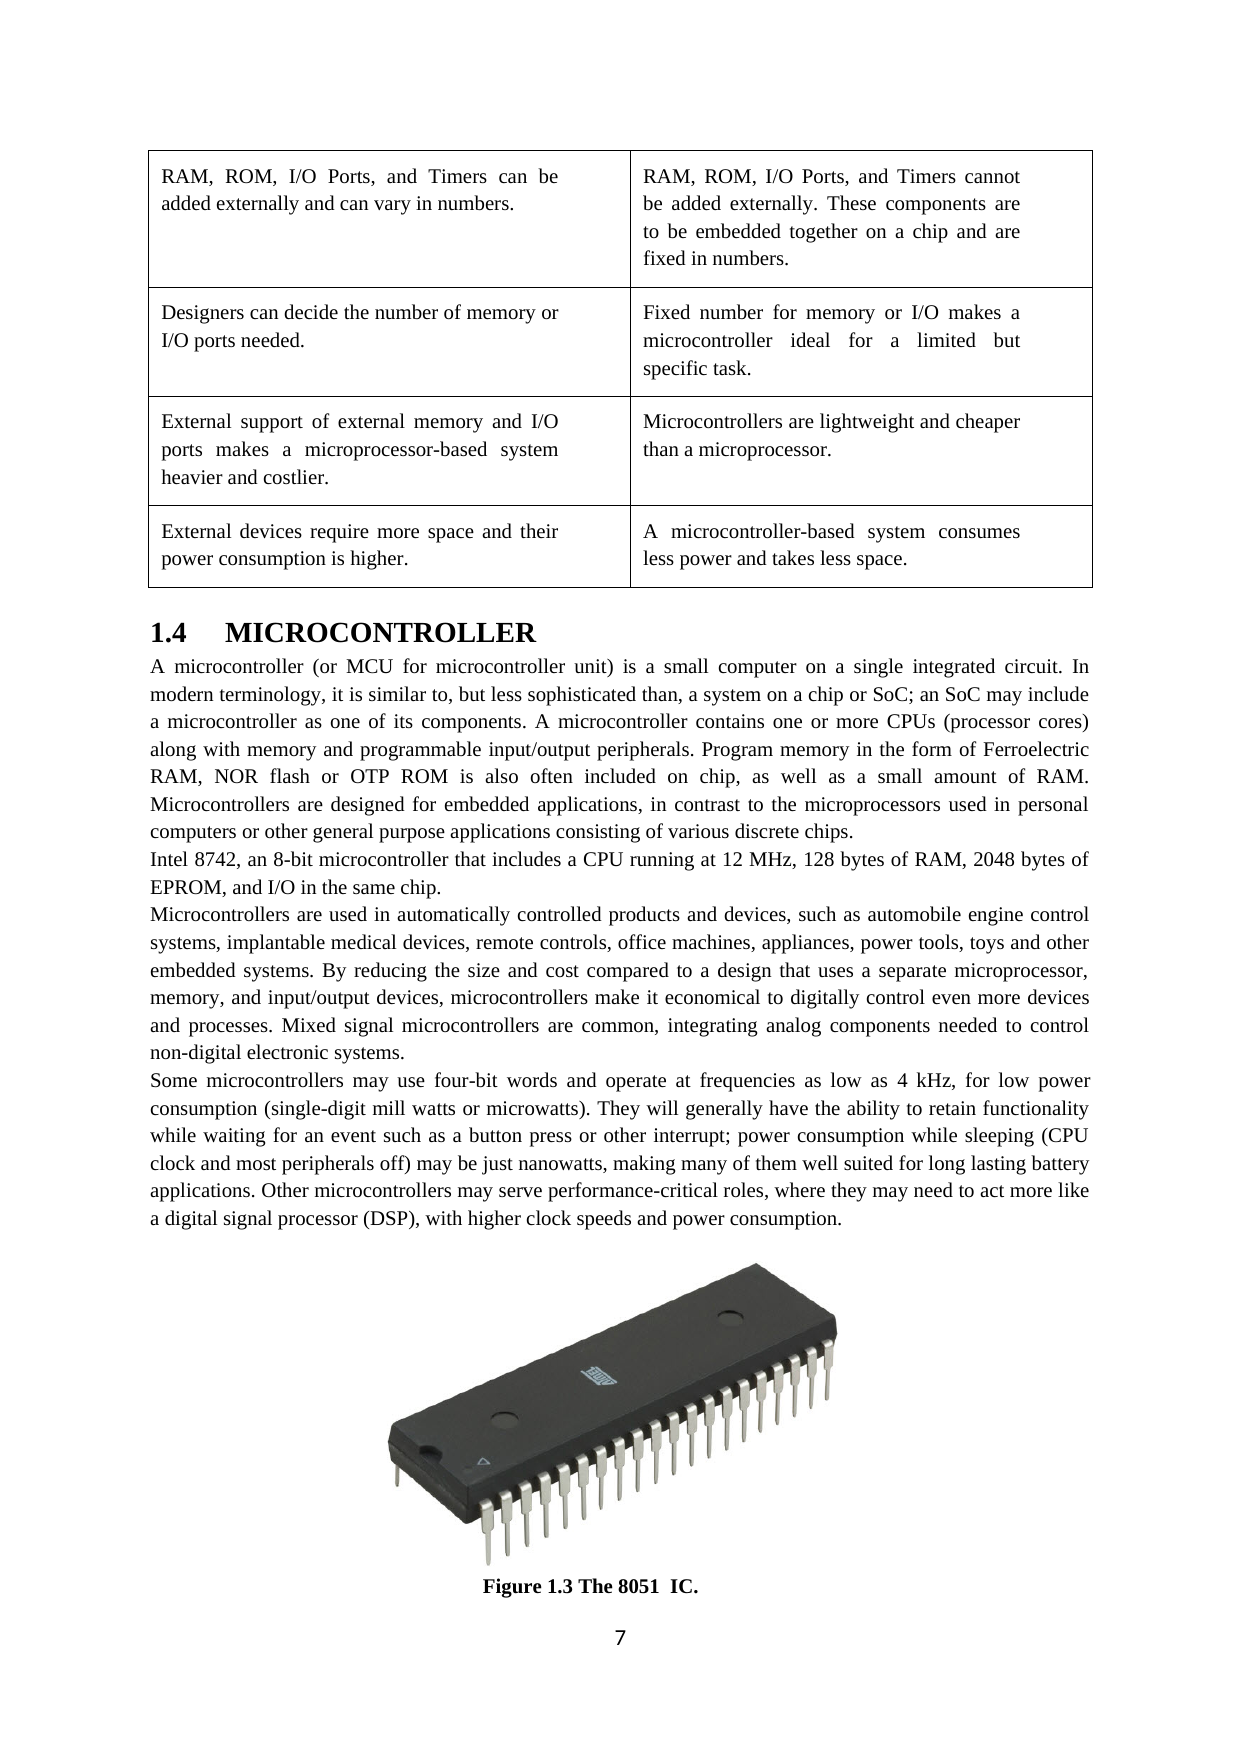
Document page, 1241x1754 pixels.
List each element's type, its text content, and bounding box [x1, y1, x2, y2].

text Some microcontrollers may use four-bit words and operate at frequencies as low as 4 kHz, for low power consumption (single-digit mill watts or microwatts). They will generally have the ability to retain functionality while waiting for an event such as a button press or other interrupt; power consumption while sleeping (CPU clock and most peripherals off) may be just nanowatts, making many of them well suited for long lasting battery applications. Other microcontrollers may serve performance-critical roles, where they may need to act more like a digital signal processor (DSP), with higher clock speeds and power consumption. [150, 1068, 1090, 1230]
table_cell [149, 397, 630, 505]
text 1.4 MICROCONTROLLER [150, 615, 1031, 649]
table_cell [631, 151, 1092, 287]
text Microcontrollers are used in automatically controlled products and devices, such as automobile engine control systems, implantable medical devices, remote controls, office machines, appliances, power tools, toys and other embedded systems. By reducing the size and cost compared to a design that uses a separate microprocessor, memory, and input/output devices, microcontrollers make it economical to digitally control even more devices and processes. Mixed signal microcontrollers are common, integrating analog components needed to control non-digital electronic systems. [150, 902, 1090, 1064]
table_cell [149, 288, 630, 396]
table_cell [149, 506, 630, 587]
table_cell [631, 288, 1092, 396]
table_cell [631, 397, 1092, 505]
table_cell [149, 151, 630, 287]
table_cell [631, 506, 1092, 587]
text A microcontroller (or MCU for microcontroller unit) is a small computer on a single integrated circuit. In modern terminology, it is similar to, but less sophisticated than, a system on a chip or SoC; an SoC may include a microcontroller as one of its components. A microcontroller contains one or more CPUs (processor cores) along with memory and programmable input/output peripherals. Program memory in the form of Ferroelectric RAM, NOR flash or OTP ROM is also often included on chip, as well as a small amount of RAM. Microcontrollers are designed for embedded applications, in contrast to the microprocessors used in personal computers or other general purpose applications consisting of various discrete chips. [150, 654, 1090, 843]
text Figure 1.3 The 8051 IC. [150, 1574, 1031, 1598]
picture [386, 1261, 839, 1570]
text Intel 8742, an 8-bit microcontroller that includes a CPU running at 12 MHz, 128 bytes of RAM, 2048 bytes of EPROM, and I/O in the same chip. [150, 847, 1090, 899]
